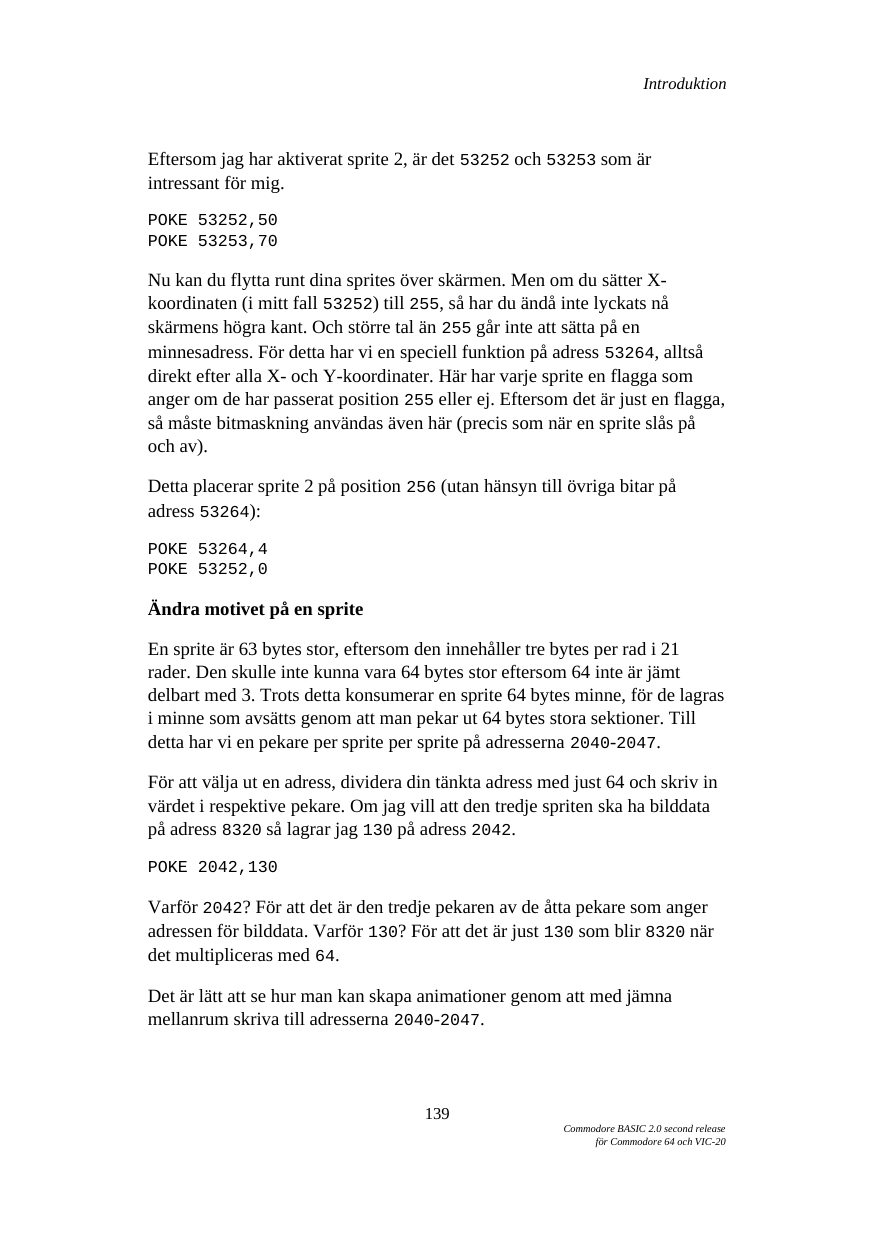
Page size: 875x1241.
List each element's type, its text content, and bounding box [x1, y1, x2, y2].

text POKE 53252,50 POKE 53253,70 [148, 212, 726, 251]
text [148, 148, 726, 193]
text Detta placerar sprite 2 på position 256 (utan hänsyn till övriga bitar på adress 53264): [148, 475, 726, 522]
text Det är lätt att se hur man kan skapa animationer genom att med jämna mellanrum skriva till adresserna 2040-2047. [148, 985, 726, 1031]
text Nu kan du flytta runt dina sprites över skärmen. Men om du sätter X-koordinaten (i mitt fall 53252) till 255, så har du ändå inte lyckats nå skärmens högra kant. Och större tal än 255 går inte att sätta på en minnesadress. För detta har vi en speciell funktion på adress 53264, alltså direkt efter alla X- och Y-koordinater. Här har varje sprite en flagga som anger om de har passerat position 255 eller ej. Eftersom det är just en flagga, så måste bitmaskning användas även här (precis som när en sprite slås på och av). [148, 269, 726, 457]
text POKE 2042,130 [148, 859, 726, 878]
text För att välja ut en adress, dividera din tänkta adress med just 64 och skriv in värdet i respektive pekare. Om jag vill att den tredje spriten ska ha bilddata på adress 8320 så lagrar jag 130 på adress 2042. [148, 771, 726, 840]
text Varför 2042? För att det är den tredje pekaren av de åtta pekare som anger adressen för bilddata. Varför 130? För att det är just 130 som blir 8320 när det multipliceras med 64. [148, 896, 726, 967]
text POKE 53264,4 POKE 53252,0 [148, 540, 726, 579]
text Ändra motivet på en sprite [148, 598, 726, 619]
text En sprite är 63 bytes stor, eftersom den innehåller tre bytes per rad i 21 rader. Den skulle inte kunna vara 64 bytes stor eftersom 64 inte är jämt delbart med 3. Trots detta konsumerar en sprite 64 bytes minne, för de lagras i minne som avsätts genom att man pekar ut 64 bytes stora sektioner. Till detta har vi en pekare per sprite per sprite på adresserna 2040-2047. [148, 638, 726, 753]
